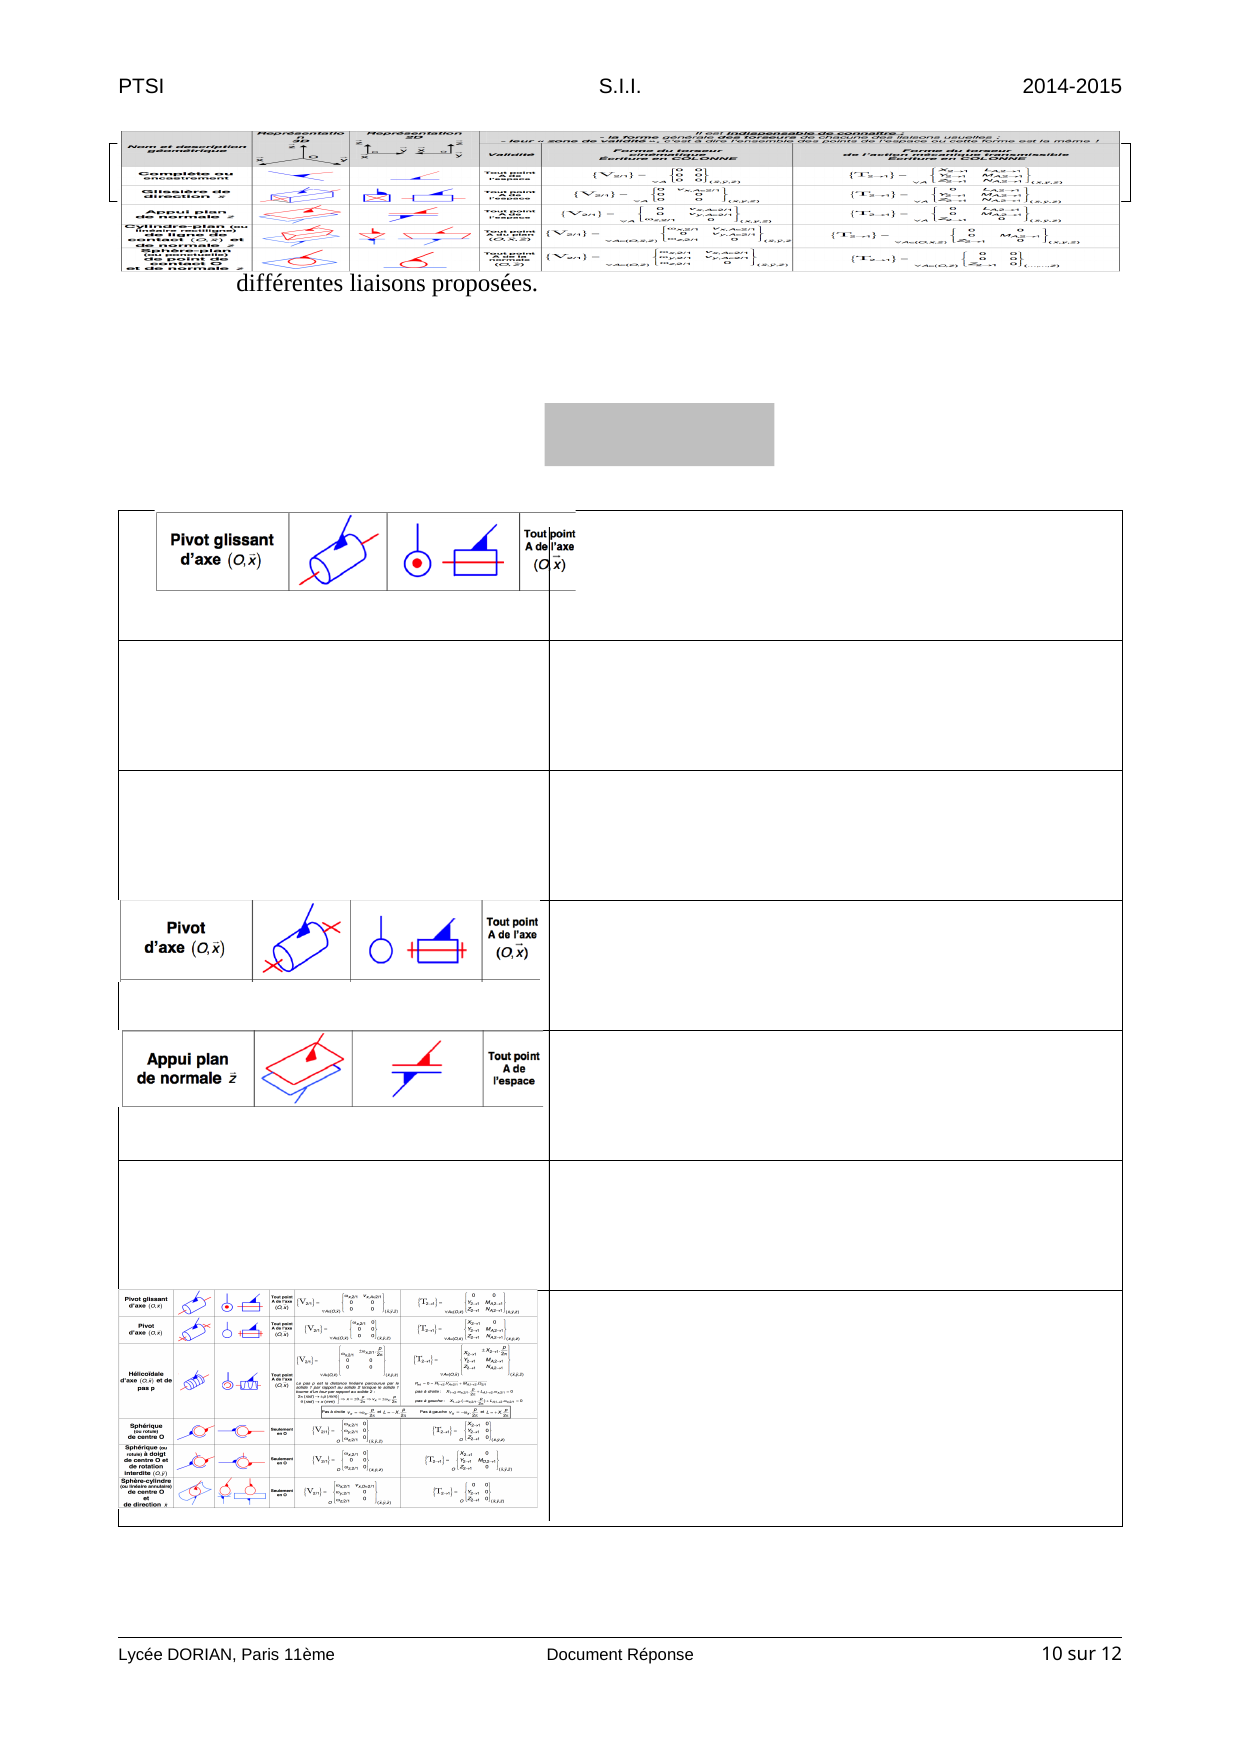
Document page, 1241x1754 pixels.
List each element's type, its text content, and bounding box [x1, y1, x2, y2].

table_cell [119, 641, 548, 770]
table_cell [119, 1031, 548, 1160]
table_cell [550, 901, 1122, 1030]
table_header [119, 511, 548, 640]
table_cell [119, 1291, 1122, 1526]
table_cell [550, 1031, 1122, 1160]
table_cell [119, 771, 548, 900]
table_cell [550, 771, 1122, 900]
picture [118, 1289, 538, 1509]
table_cell [550, 1161, 1122, 1290]
table_header [550, 511, 1122, 640]
picture [118, 1030, 544, 1107]
picture [154, 510, 576, 591]
table_cell [119, 1161, 548, 1290]
table_cell [119, 901, 548, 1030]
text Compléter le tableau sur le document réponse (en respectant les notations) pour les différentes liaisons proposées. [199, 272, 1122, 297]
table_cell [550, 641, 1122, 770]
picture [118, 900, 540, 982]
picture [117, 130, 1122, 272]
